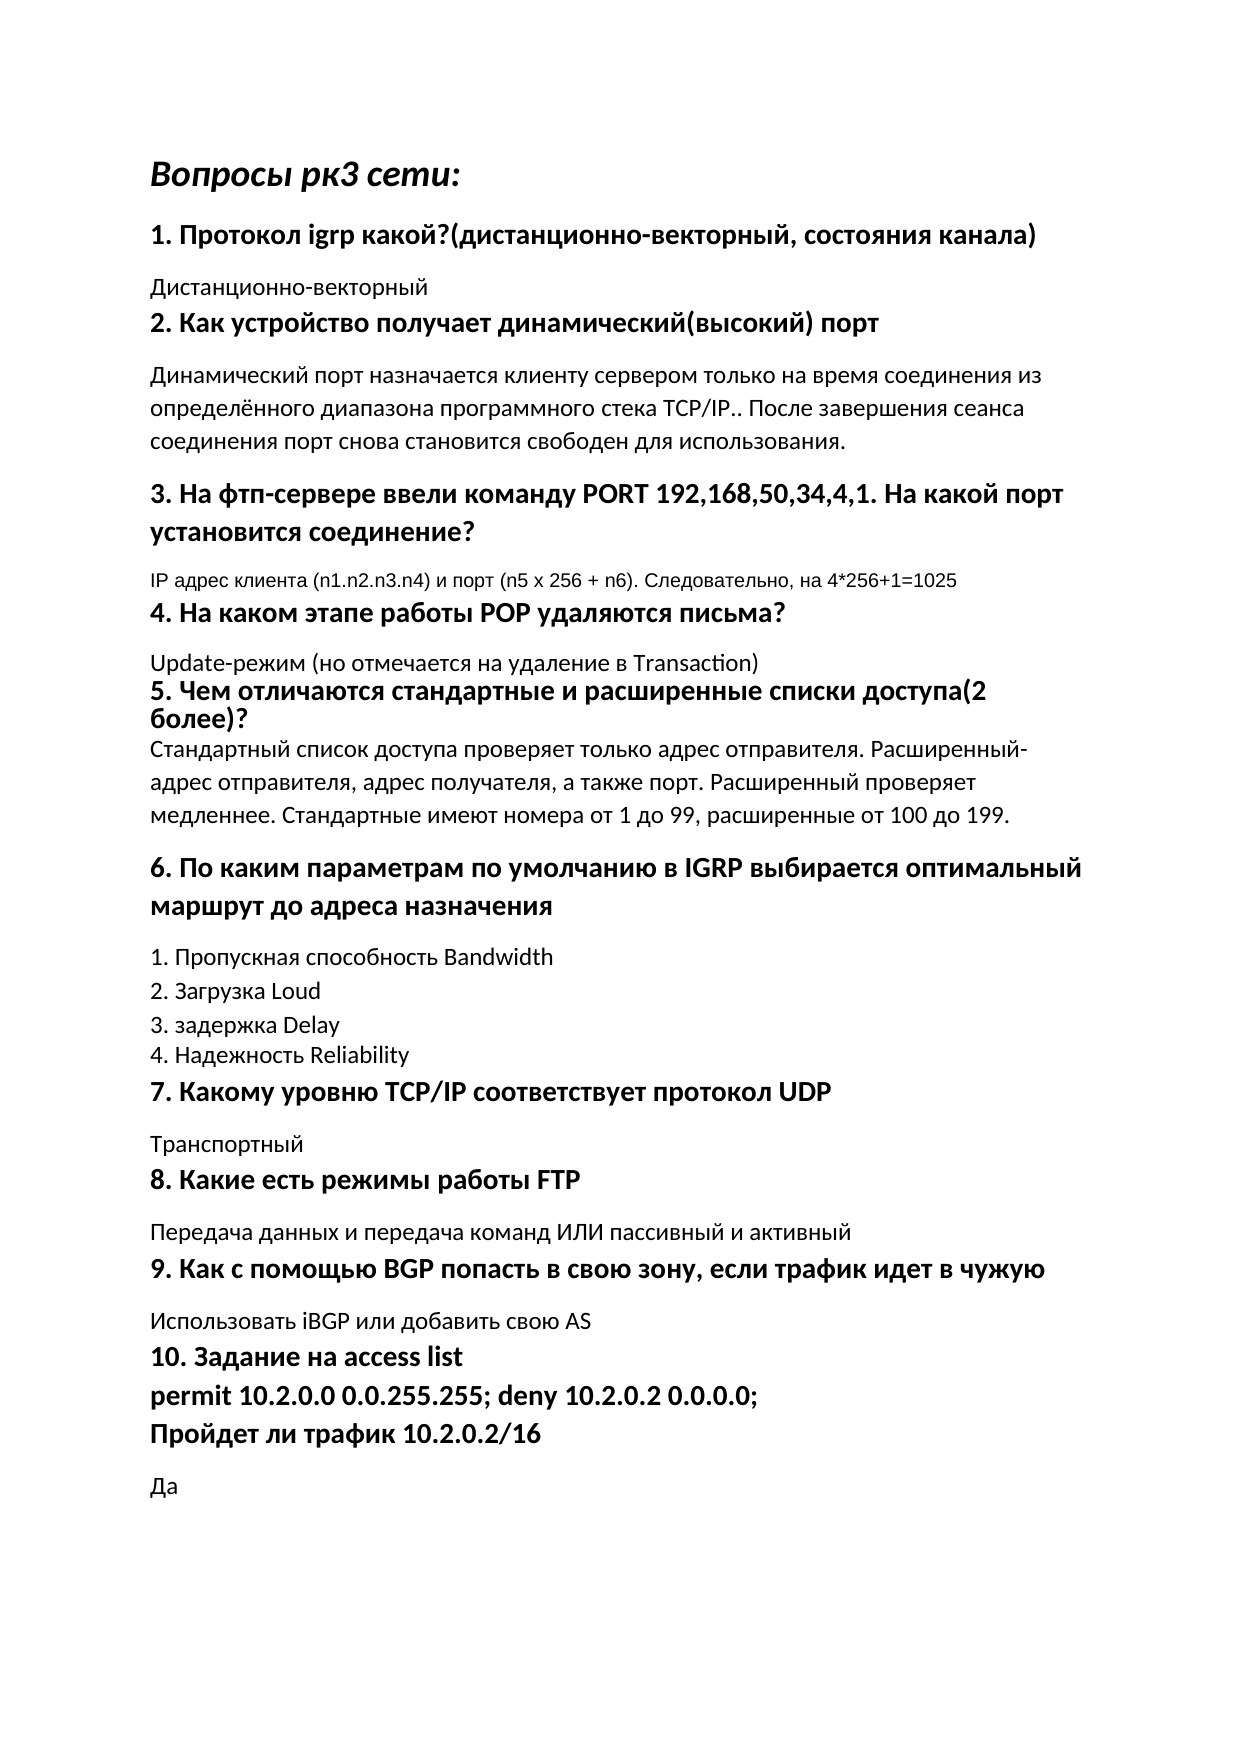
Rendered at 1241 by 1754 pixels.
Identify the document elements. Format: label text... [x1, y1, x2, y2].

text Использовать iBGP или добавить свою AS 10. Задание на access list permit 10.2.0.0 0.0.255.255; deny 10.2.0.2 0.0.0.0; Пройдет ли трафик 10.2.0.2/16 [150, 1305, 1090, 1451]
text Вопросы рк3 сети: [150, 150, 1090, 196]
text Update-режим (но отмечается на удаление в Transaction) 5. Чем отличаются стандартные и расширенные списки доступа(2 более)? [150, 649, 1090, 734]
text IP адрес клиента (n1.n2.n3.n4) и порт (n5 x 256 + n6). Следовательно, на 4*256+1=1025 4. На каком этапе работы POP удаляются письма? [150, 569, 1090, 630]
text Транспортный 8. Какие есть режимы работы FTP [150, 1128, 1090, 1197]
text 6. По каким параметрам по умолчанию в IGRP выбирается оптимальный маршрут до адреса назначения [150, 849, 1090, 923]
text Да [150, 1470, 1090, 1501]
text Динамический порт назначается клиенту сервером только на время соединения из определённого диапазона программного стека TCP/IP.. После завершения сеанса соединения порт снова становится свободен для использования. [150, 360, 1090, 456]
text 1. Протокол igrp какой?(дистанционно-векторный, состояния канала) [150, 216, 1090, 252]
text 4. Надежность Reliability 7. Какому уровню TCP/IP соответствует протокол UDP [150, 1039, 1090, 1108]
text 1. Пропускная способность Bandwidth [150, 943, 1090, 971]
text 2. Загрузка Loud [150, 977, 1090, 1005]
text 3. На фтп-сервере ввели команду PORT 192,168,50,34,4,1. На какой порт установится соединение? [150, 475, 1090, 549]
text Стандартный список доступа проверяет только адрес отправителя. Расширенный- адрес отправителя, адрес получателя, а также порт. Расширенный проверяет медленнее. Стандартные имеют номера от 1 до 99, расширенные от 100 до 199. [150, 734, 1090, 830]
text Передача данных и передача команд ИЛИ пассивный и активный 9. Как с помощью BGP попасть в свою зону, если трафик идет в чужую [150, 1216, 1090, 1285]
text 3. задержка Delay [150, 1011, 1090, 1039]
text Дистанционно-векторный 2. Как устройство получает динамический(высокий) порт [150, 271, 1090, 340]
